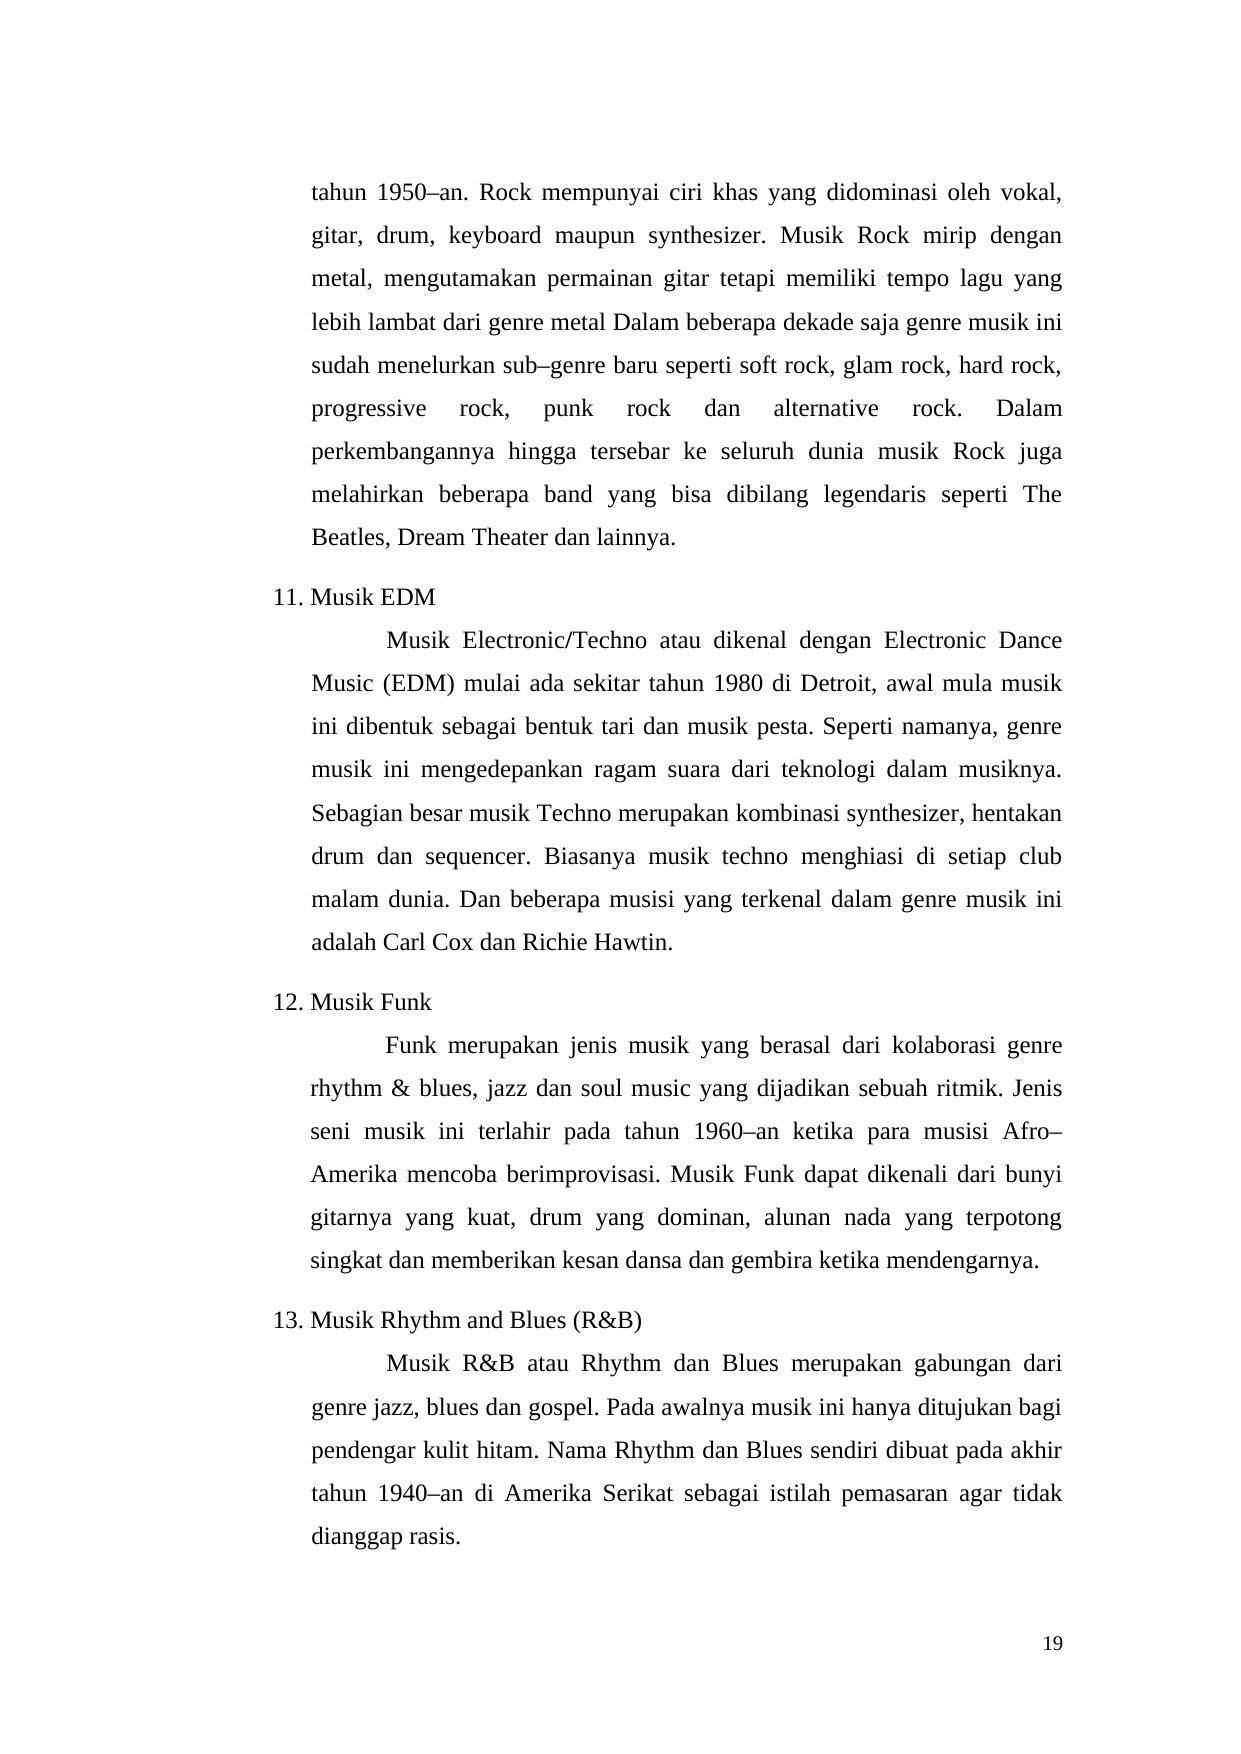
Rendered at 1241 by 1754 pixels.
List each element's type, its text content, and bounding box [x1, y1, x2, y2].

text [311, 177, 1063, 551]
list Musik EDM [273, 582, 1063, 611]
text Musik Electronic/Techno atau dikenal dengan Electronic Dance Music (EDM) mulai ada sekitar tahun 1980 di Detroit, awal mula musik ini dibentuk sebagai bentuk tari dan musik pesta. Seperti namanya, genre musik ini mengedepankan ragam suara dari teknologi dalam musiknya. Sebagian besar musik Techno merupakan kombinasi synthesizer, hentakan drum dan sequencer. Biasanya musik techno menghiasi di setiap club malam dunia. Dan beberapa musisi yang terkenal dalam genre musik ini adalah Carl Cox dan Richie Hawtin. [311, 625, 1063, 956]
list Musik Rhythm and Blues (R&B) [273, 1305, 1063, 1334]
text Funk merupakan jenis musik yang berasal dari kolaborasi genre rhythm & blues, jazz dan soul music yang dijadikan sebuah ritmik. Jenis seni musik ini terlahir pada tahun 1960–an ketika para musisi Afro–Amerika mencoba berimprovisasi. Musik Funk dapat dikenali dari bunyi gitarnya yang kuat, drum yang dominan, alunan nada yang terpotong singkat dan memberikan kesan dansa dan gembira ketika mendengarnya. [310, 1030, 1063, 1274]
list Musik Funk [273, 987, 1063, 1016]
text Musik R&B atau Rhythm dan Blues merupakan gabungan dari genre jazz, blues dan gospel. Pada awalnya musik ini hanya ditujukan bagi pendengar kulit hitam. Nama Rhythm dan Blues sendiri dibuat pada akhir tahun 1940–an di Amerika Serikat sebagai istilah pemasaran agar tidak dianggap rasis. [311, 1348, 1063, 1550]
